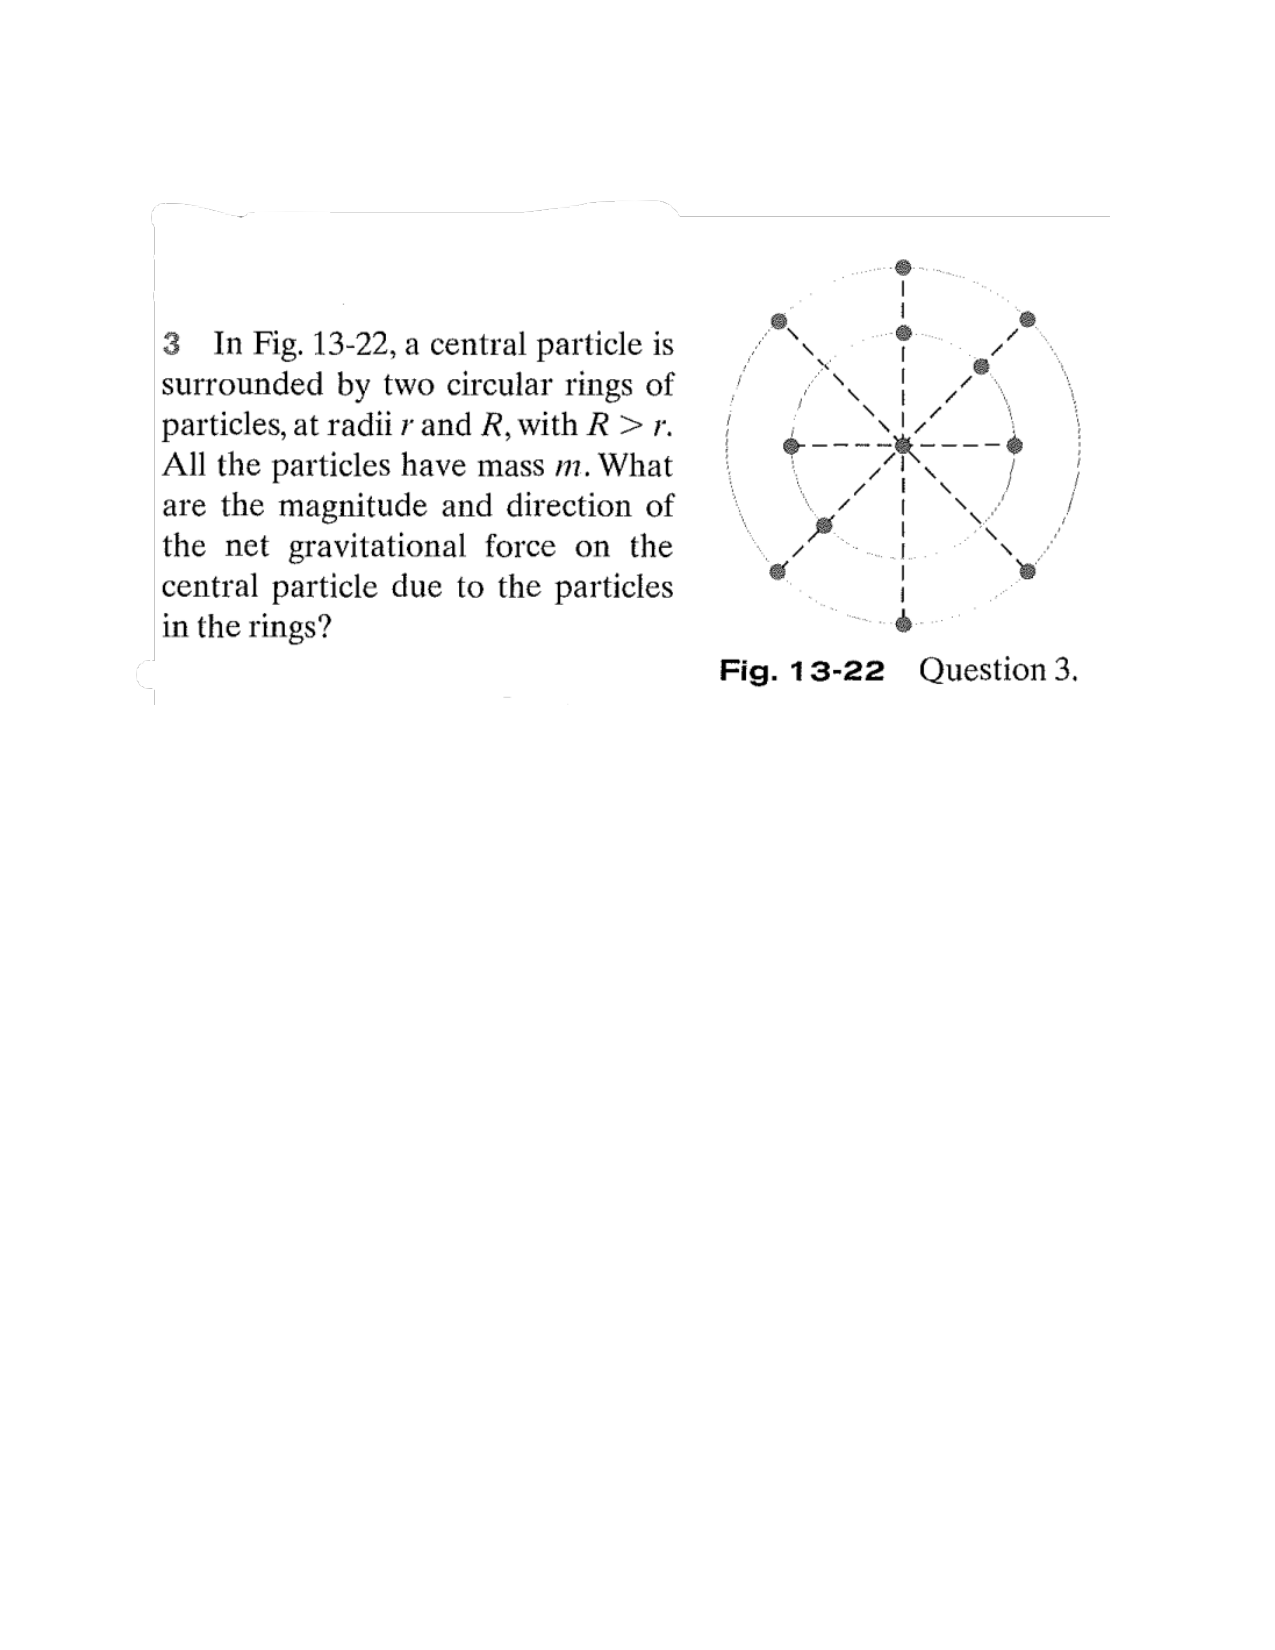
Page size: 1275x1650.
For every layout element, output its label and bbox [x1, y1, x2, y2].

picture [135, 199, 1110, 705]
